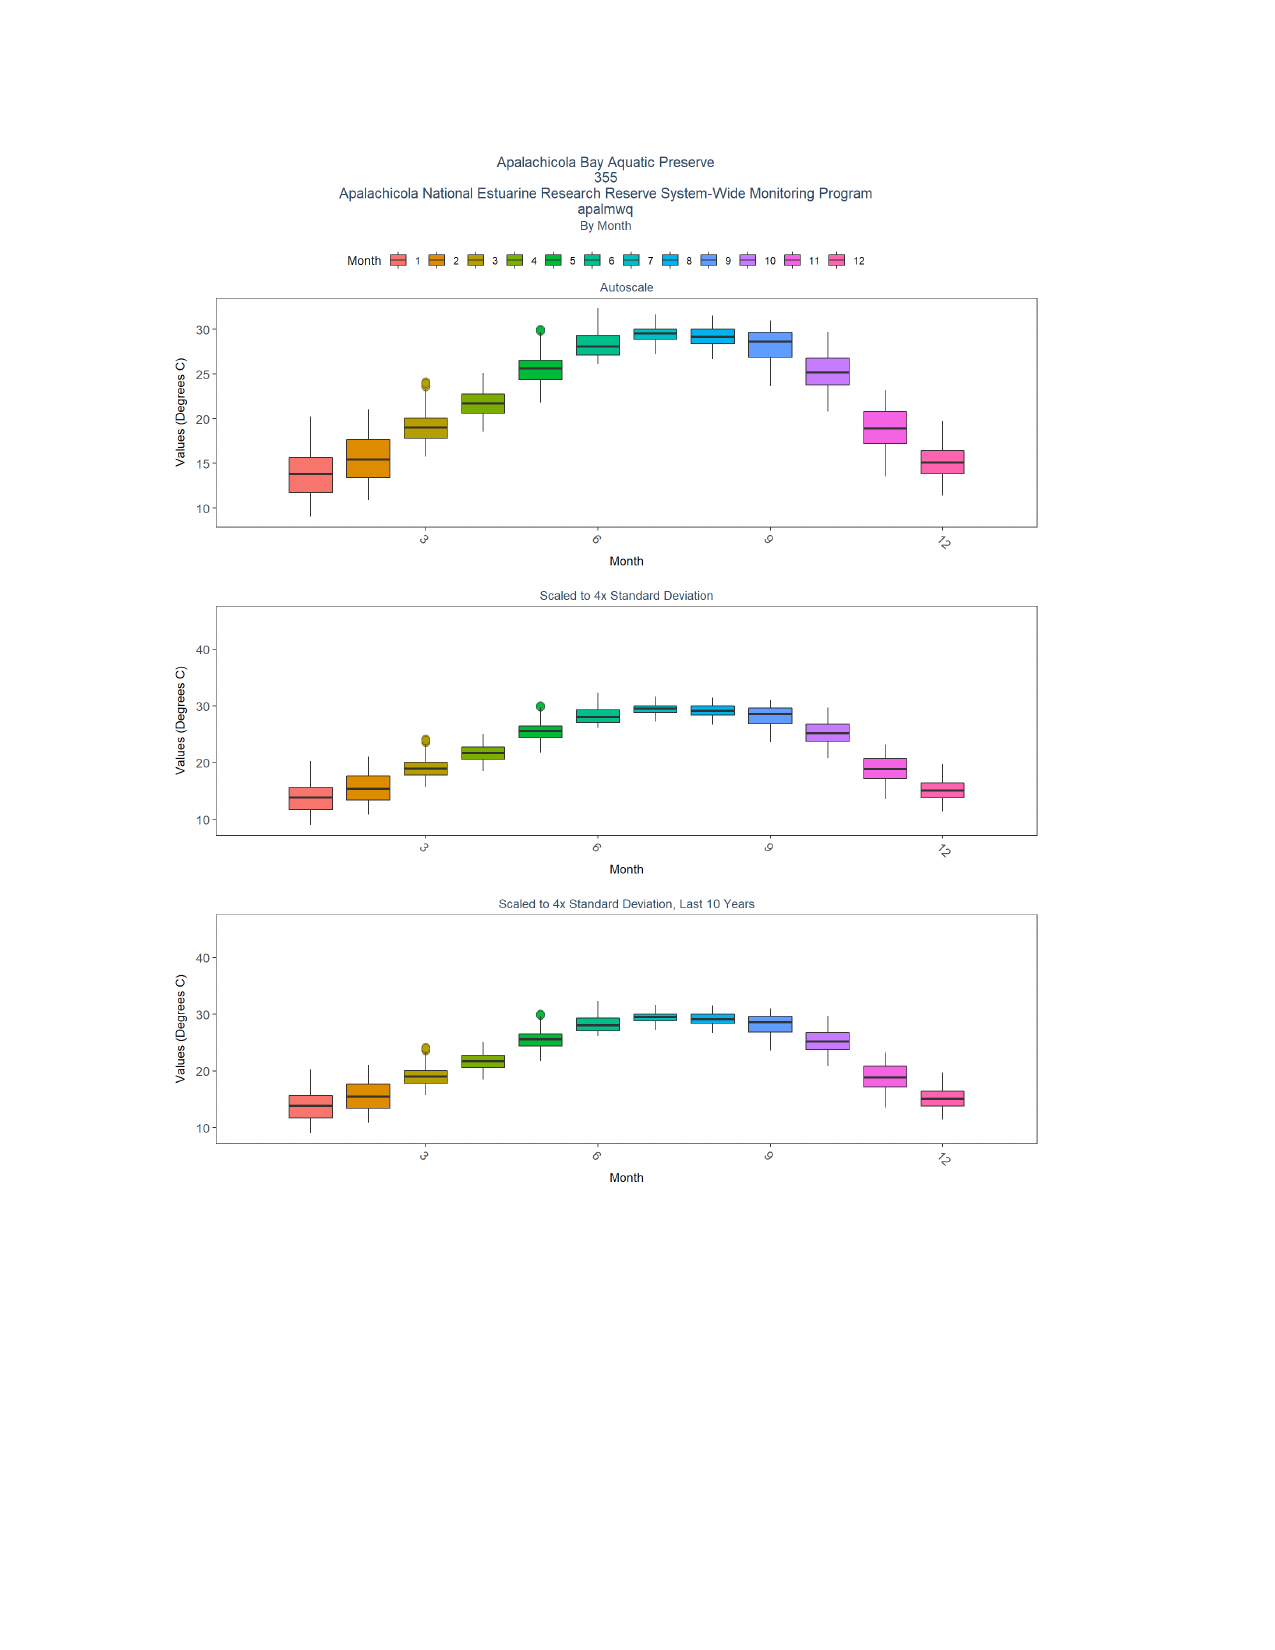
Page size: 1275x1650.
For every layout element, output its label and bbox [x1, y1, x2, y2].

picture [168, 150, 1044, 1200]
